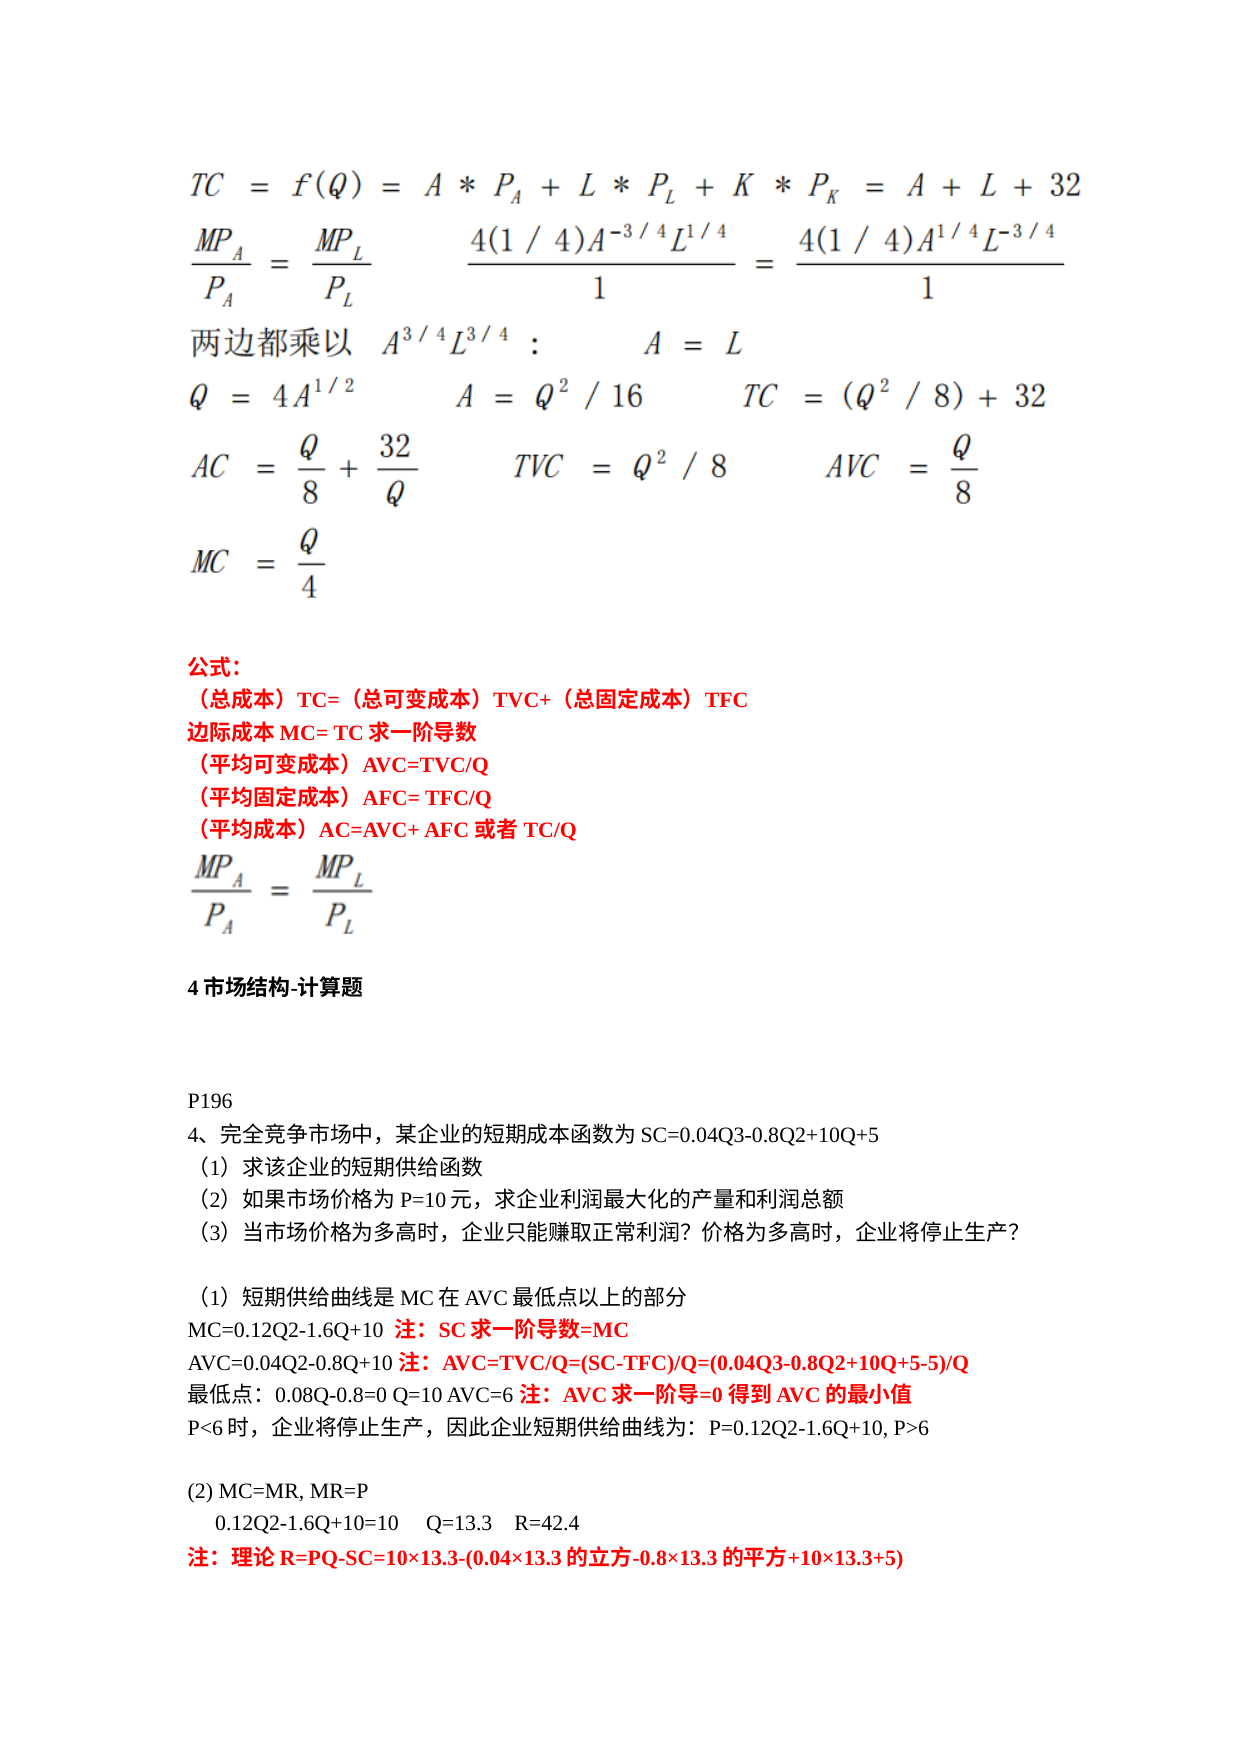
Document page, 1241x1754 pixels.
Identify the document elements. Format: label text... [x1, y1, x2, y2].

picture [187, 162, 1088, 603]
text （2）如果市场价格为P=10元，求企业利润最大化的产量和利润总额 [187, 1182, 1053, 1214]
text 0.12Q2-1.6Q+10=10 Q=13.3 R=42.4 [187, 1507, 1053, 1539]
subtitle 4市场结构-计算题 [187, 969, 1053, 1002]
text P196 [187, 1084, 1053, 1117]
text 4、完全竞争市场中，某企业的短期成本函数为SC=0.04Q3-0.8Q2+10Q+5 [187, 1117, 1053, 1149]
text 最低点：0.08Q-0.8=0 Q=10 AVC=6 注：AVC求一阶导=0 得到AVC的最小值 [187, 1377, 1053, 1409]
text 边际成本MC= TC求一阶导数 [187, 714, 1053, 747]
text AVC=0.04Q2-0.8Q+10 注：AVC=TVC/Q=(SC-TFC)/Q=(0.04Q3-0.8Q2+10Q+5-5)/Q [187, 1344, 1053, 1377]
text （1）短期供给曲线是MC在AVC最低点以上的部分 [187, 1279, 1053, 1312]
text （平均可变成本）AVC=TVC/Q [187, 747, 1053, 779]
text MC=0.12Q2-1.6Q+10 注：SC求一阶导数=MC [187, 1312, 1053, 1344]
picture [187, 844, 393, 942]
text （1）求该企业的短期供给函数 [187, 1149, 1053, 1182]
text (2) MC=MR, MR=P [187, 1474, 1053, 1507]
text （3）当市场价格为多高时，企业只能赚取正常利润？价格为多高时，企业将停止生产？ [187, 1214, 1053, 1247]
text 公式： [187, 649, 1053, 682]
text （总成本）TC=（总可变成本）TVC+（总固定成本）TFC [187, 682, 1053, 714]
text （平均固定成本）AFC= TFC/Q [187, 779, 1053, 812]
text P<6时，企业将停止生产，因此企业短期供给曲线为：P=0.12Q2-1.6Q+10, P>6 [187, 1409, 1053, 1442]
text 注：理论R=PQ-SC=10×13.3-(0.04×13.3的立方-0.8×13.3的平方+10×13.3+5) [187, 1539, 1053, 1572]
text （平均成本）AC=AVC+ AFC 或者 TC/Q [187, 812, 1053, 844]
